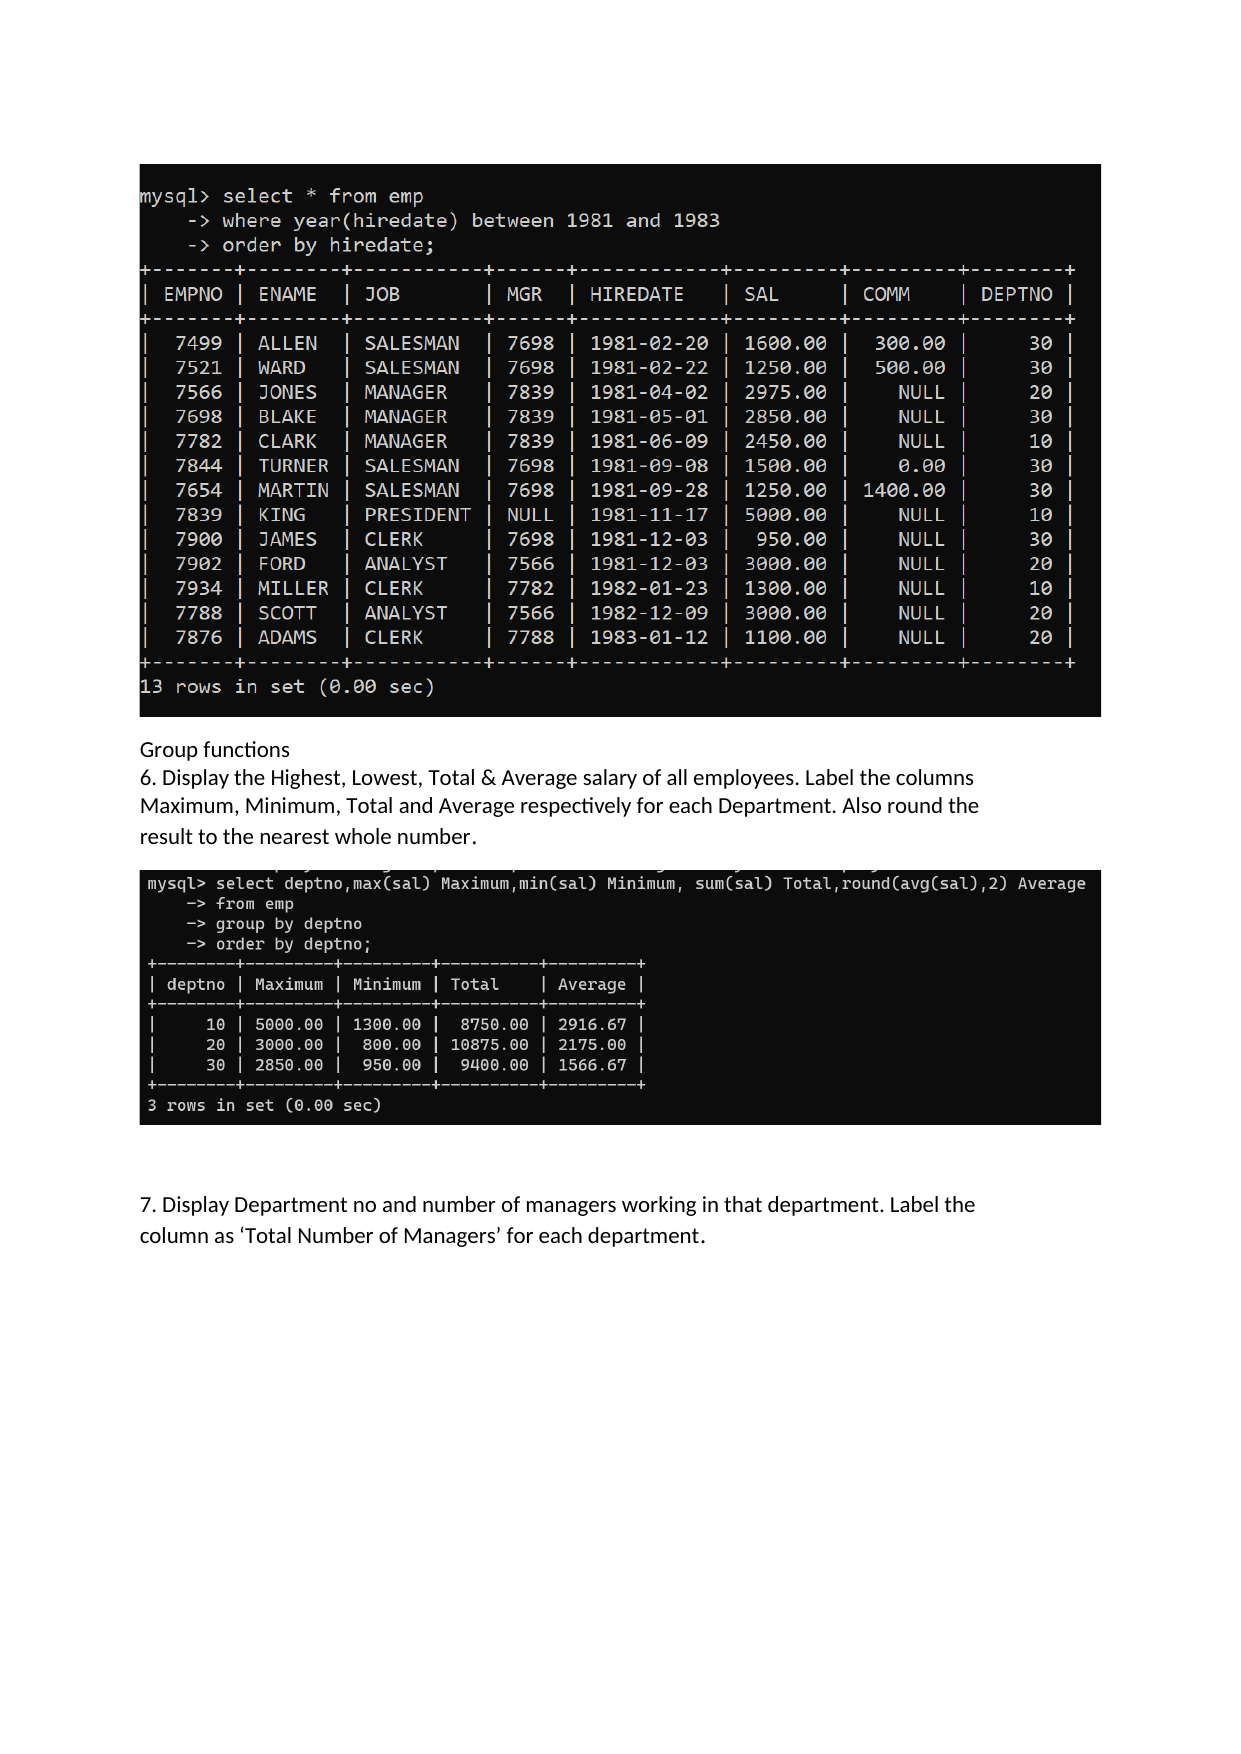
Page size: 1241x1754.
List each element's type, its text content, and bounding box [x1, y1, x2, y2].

text Maximum, Minimum, Total and Average respectively for each Department. Also round the [139, 792, 1101, 819]
text result to the nearest whole number. [139, 819, 1101, 851]
text 6. Display the Highest, Lowest, Total & Average salary of all employees. Label the columns [139, 763, 1101, 792]
text 7. Display Department no and number of managers working in that department. Label the [139, 1191, 1101, 1219]
text Group functions [139, 736, 1101, 763]
text column as ‘Total Number of Managers’ for each department. [139, 1219, 1101, 1250]
